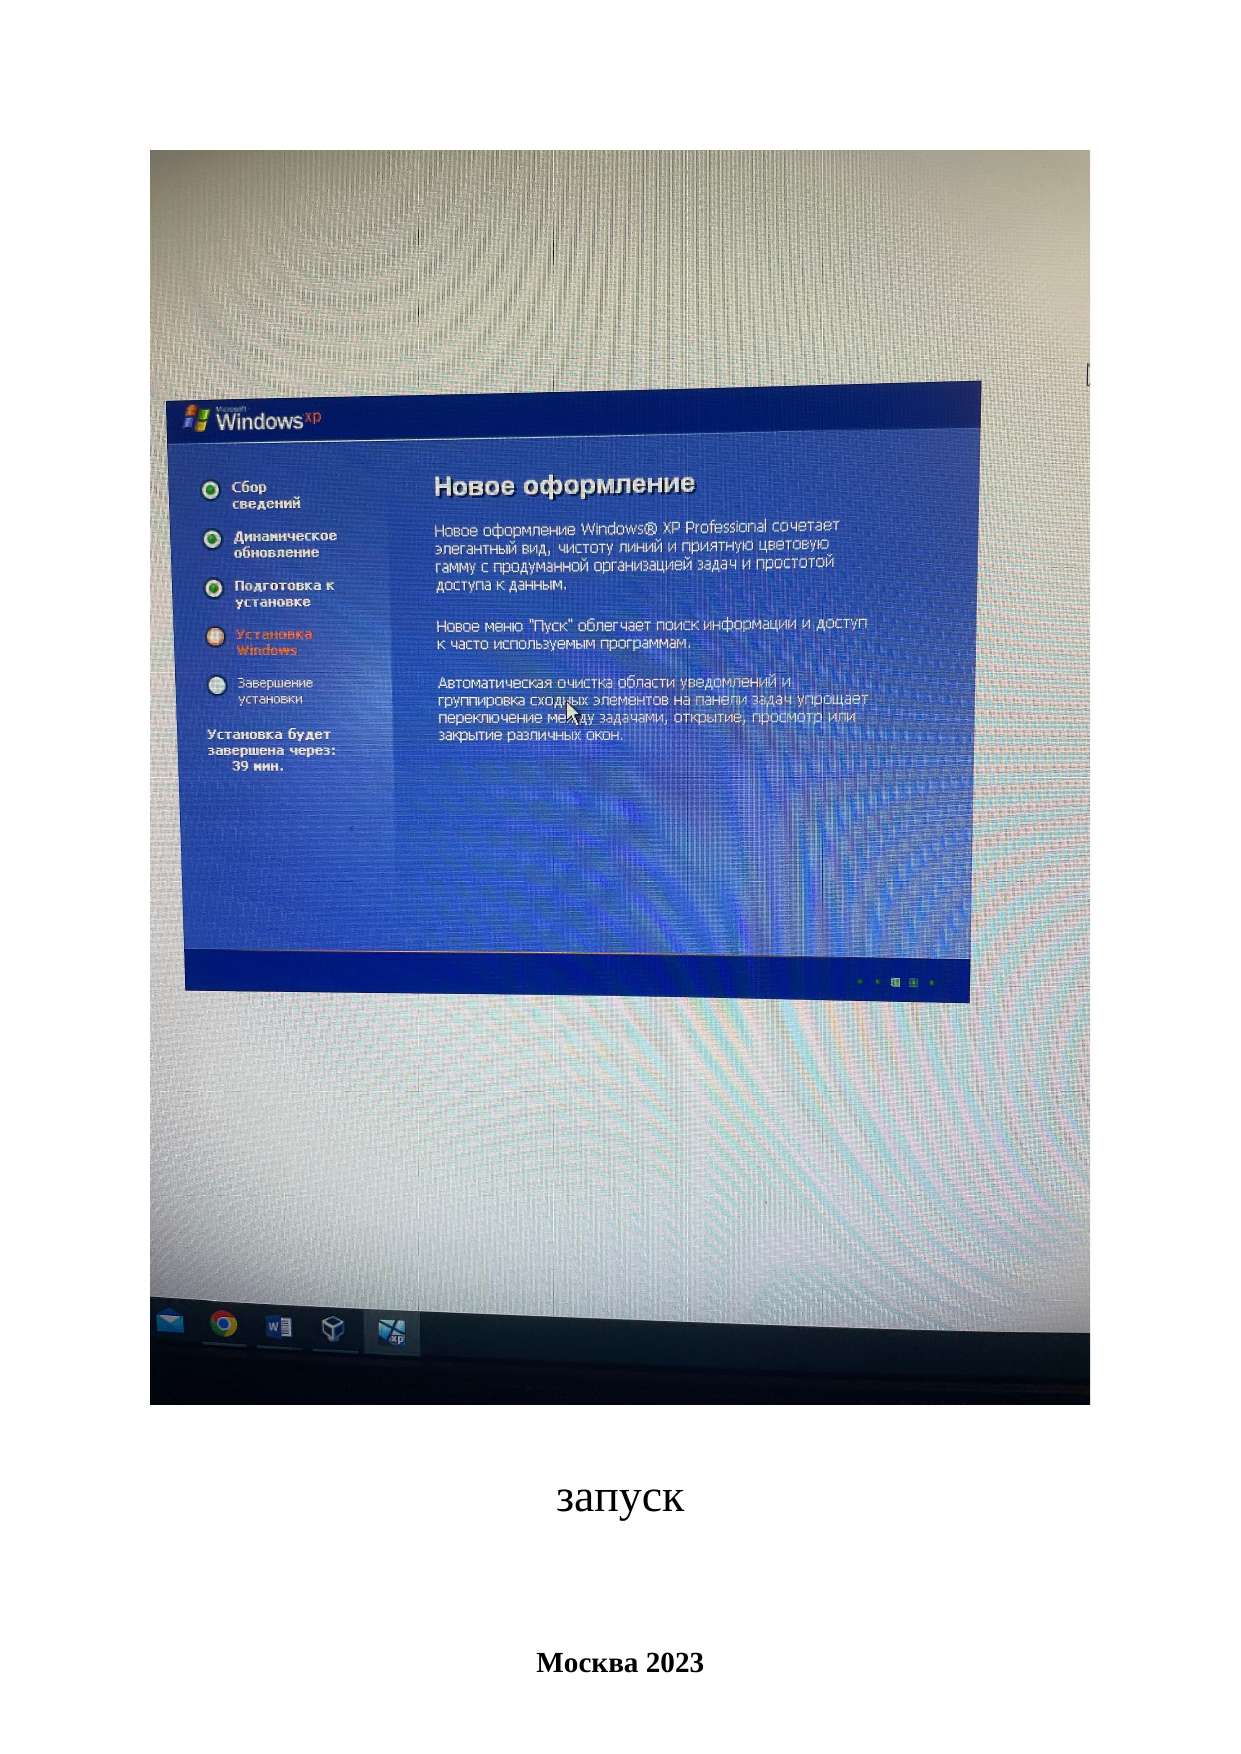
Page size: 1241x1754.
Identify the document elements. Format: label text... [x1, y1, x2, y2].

text запуск [150, 1468, 1090, 1521]
picture [150, 150, 1091, 1405]
